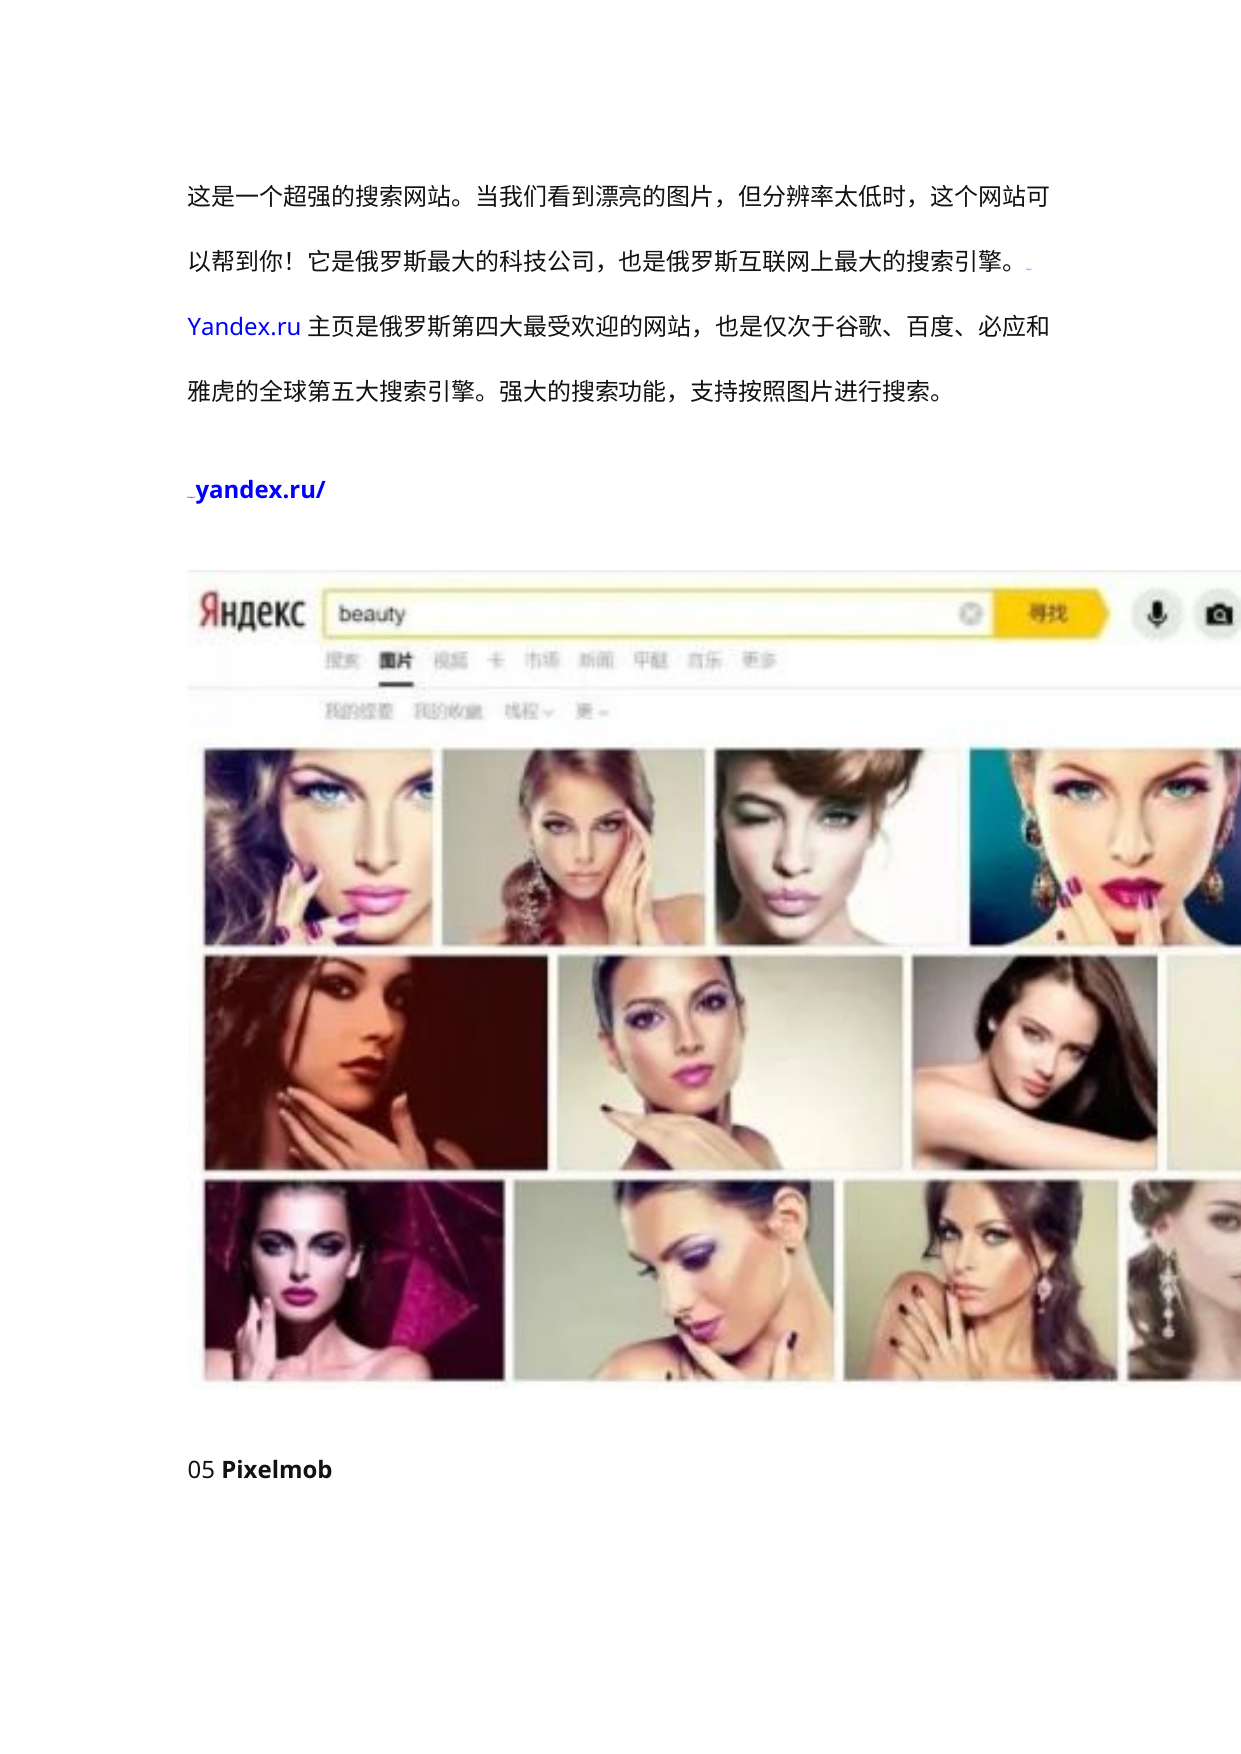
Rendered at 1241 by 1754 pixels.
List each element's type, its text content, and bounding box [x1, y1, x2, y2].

picture [187, 570, 1241, 1389]
text 05 Pixelmob [187, 1437, 1053, 1502]
text https://yandex.ru/ [187, 457, 1053, 522]
text 这是一个超强的搜索网站。当我们看到漂亮的图片，但分辨率太低时，这个网站可以帮到你！它是俄罗斯最大的科技公司，也是俄罗斯互联网上最大的搜索引擎。http://Yandex.ru 主页是俄罗斯第四大最受欢迎的网站，也是仅次于谷歌、百度、必应和雅虎的全球第五大搜索引擎。强大的搜索功能，支持按照图片进行搜索。 [187, 162, 1053, 422]
